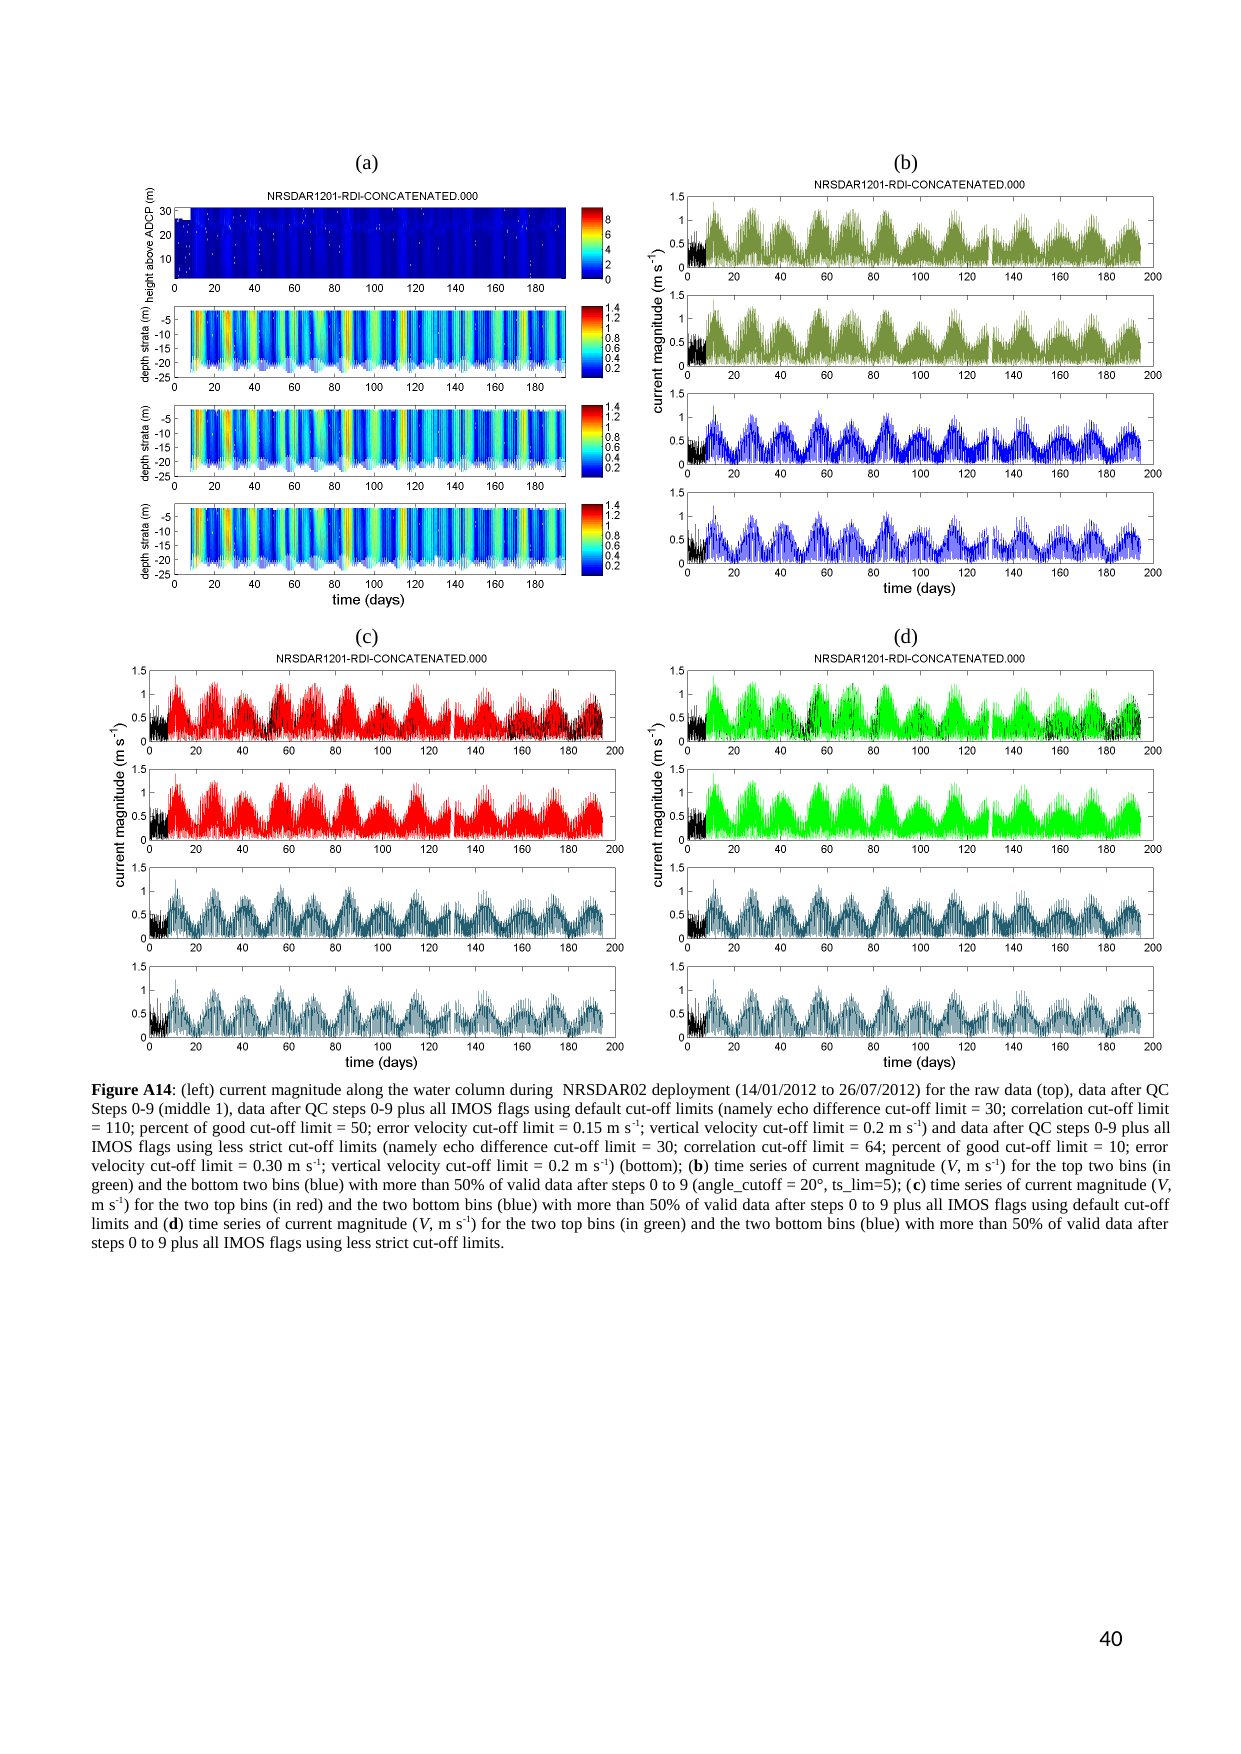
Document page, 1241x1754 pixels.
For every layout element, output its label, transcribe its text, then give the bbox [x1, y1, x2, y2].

picture [644, 174, 1165, 606]
picture [644, 648, 1165, 1080]
table_cell (d) [639, 624, 1169, 1079]
table_cell (c) [91, 624, 639, 1079]
picture [106, 648, 627, 1080]
picture [96, 174, 639, 624]
table_header (a) [91, 150, 639, 624]
text Figure A14: (left) current magnitude along the water column during NRSDAR02 deployment (14/01/2012 to 26/07/2012) for the raw data (top), data after QC Steps 0-9 (middle 1), data after QC steps 0-9 plus all IMOS flags using default cut-off limits (namely echo difference cut-off limit = 30; correlation cut-off limit = 110; percent of good cut-off limit = 50; error velocity cut-off limit = 0.15 m s-1; vertical velocity cut-off limit = 0.2 m s-1) and data after QC steps 0-9 plus all IMOS flags using less strict cut-off limits (namely echo difference cut-off limit = 30; correlation cut-off limit = 64; percent of good cut-off limit = 10; error velocity cut-off limit = 0.30 m s-1; vertical velocity cut-off limit = 0.2 m s-1) (bottom); (b) time series of current magnitude (V, m s-1) for the top two bins (in green) and the bottom two bins (blue) with more than 50% of valid data after steps 0 to 9 (angle_cutoff = 20°, ts_lim=5); (c) time series of current magnitude (V, m s-1) for the two top bins (in red) and the two bottom bins (blue) with more than 50% of valid data after steps 0 to 9 plus all IMOS flags using default cut-off limits and (d) time series of current magnitude (V, m s-1) for the two top bins (in green) and the two bottom bins (blue) with more than 50% of valid data after steps 0 to 9 plus all IMOS flags using less strict cut-off limits. [91, 1079, 1171, 1252]
table_header (b) [639, 150, 1169, 624]
